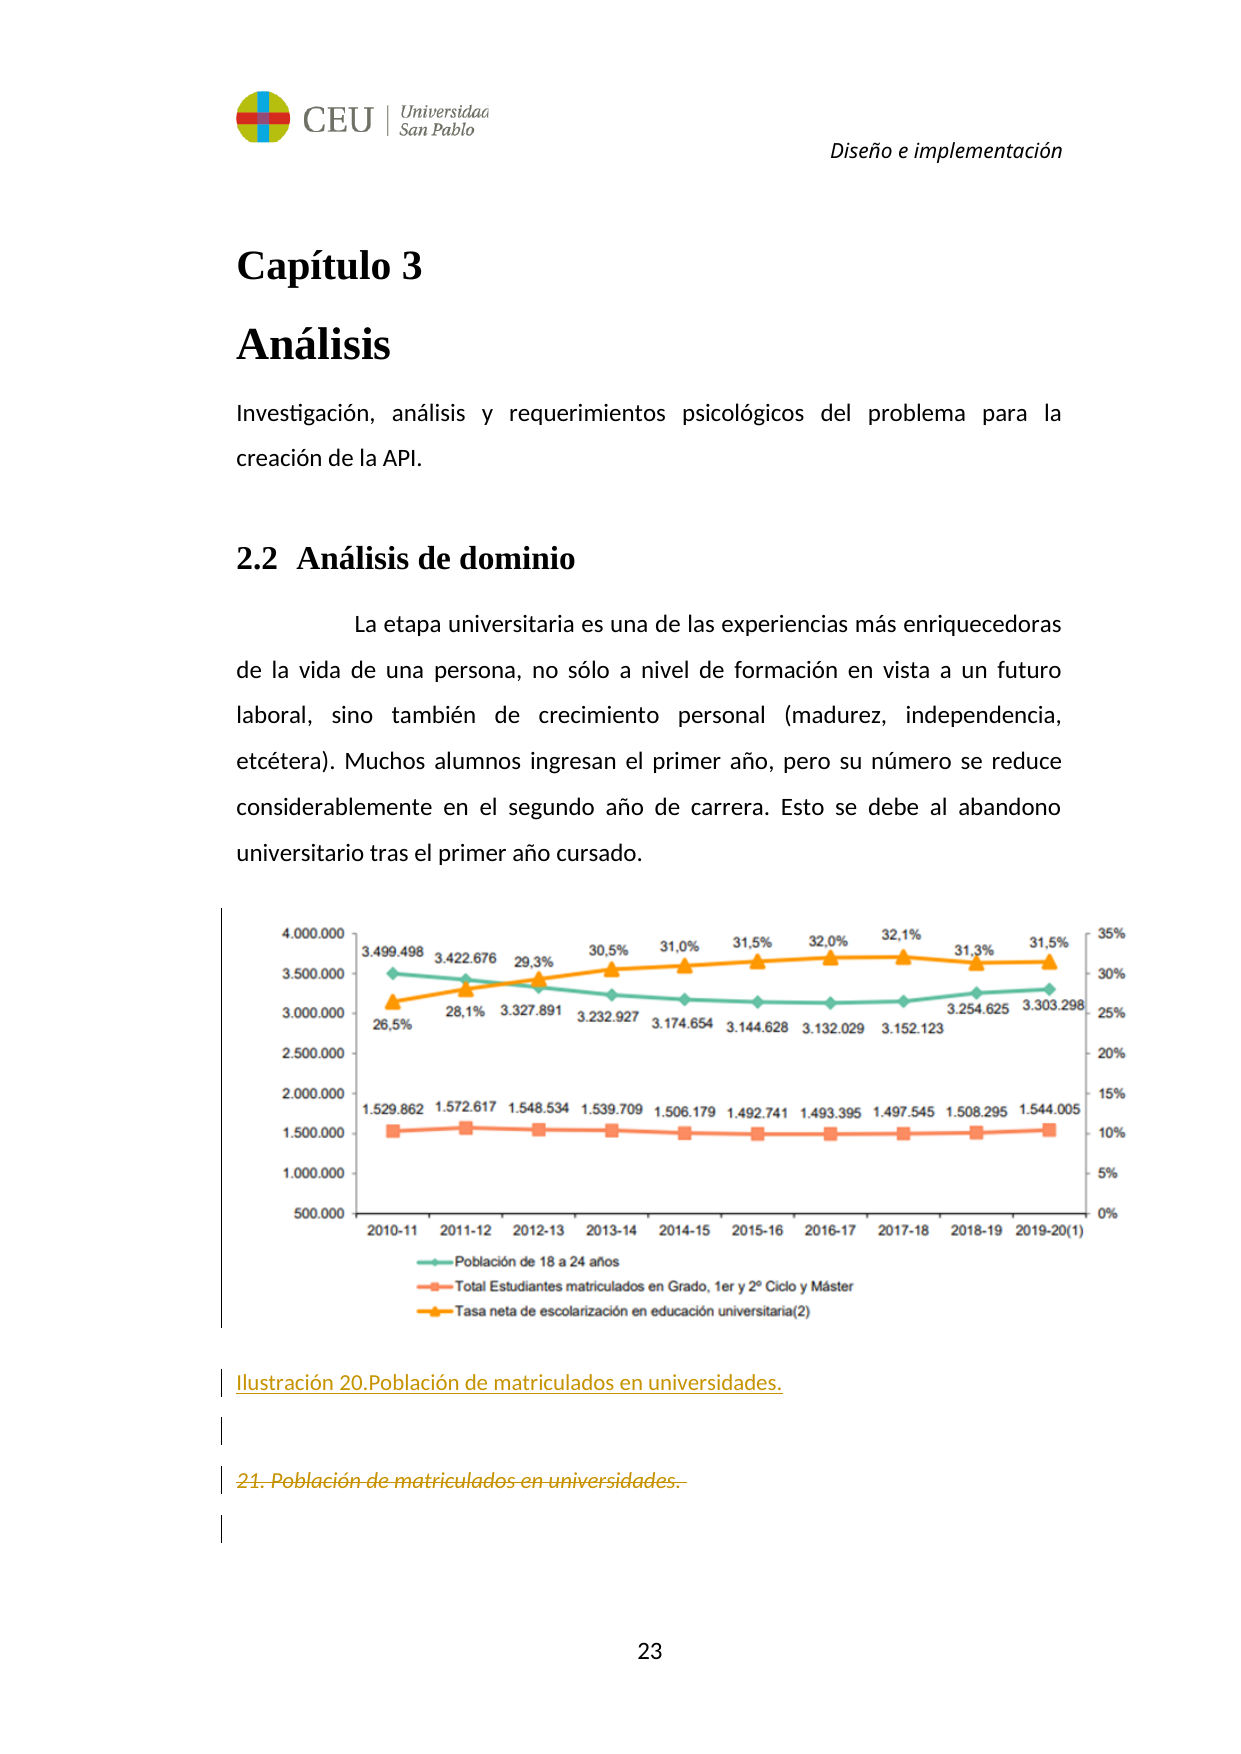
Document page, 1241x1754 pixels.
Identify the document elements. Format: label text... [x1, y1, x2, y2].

picture [236, 907, 1174, 1329]
subtitle Análisis de dominio [236, 538, 1063, 576]
text La etapa universitaria es una de las experiencias más enriquecedoras de la vida de una persona, no sólo a nivel de formación en vista a un futuro laboral, sino también de crecimiento personal (madurez, independencia, etcétera). Muchos alumnos ingresan el primer año, pero su número se reduce considerablemente en el segundo año de carrera. Esto se debe al abandono universitario tras el primer año cursado. [236, 608, 1063, 867]
picture [235, 89, 489, 143]
subtitle Análisis [236, 232, 423, 369]
